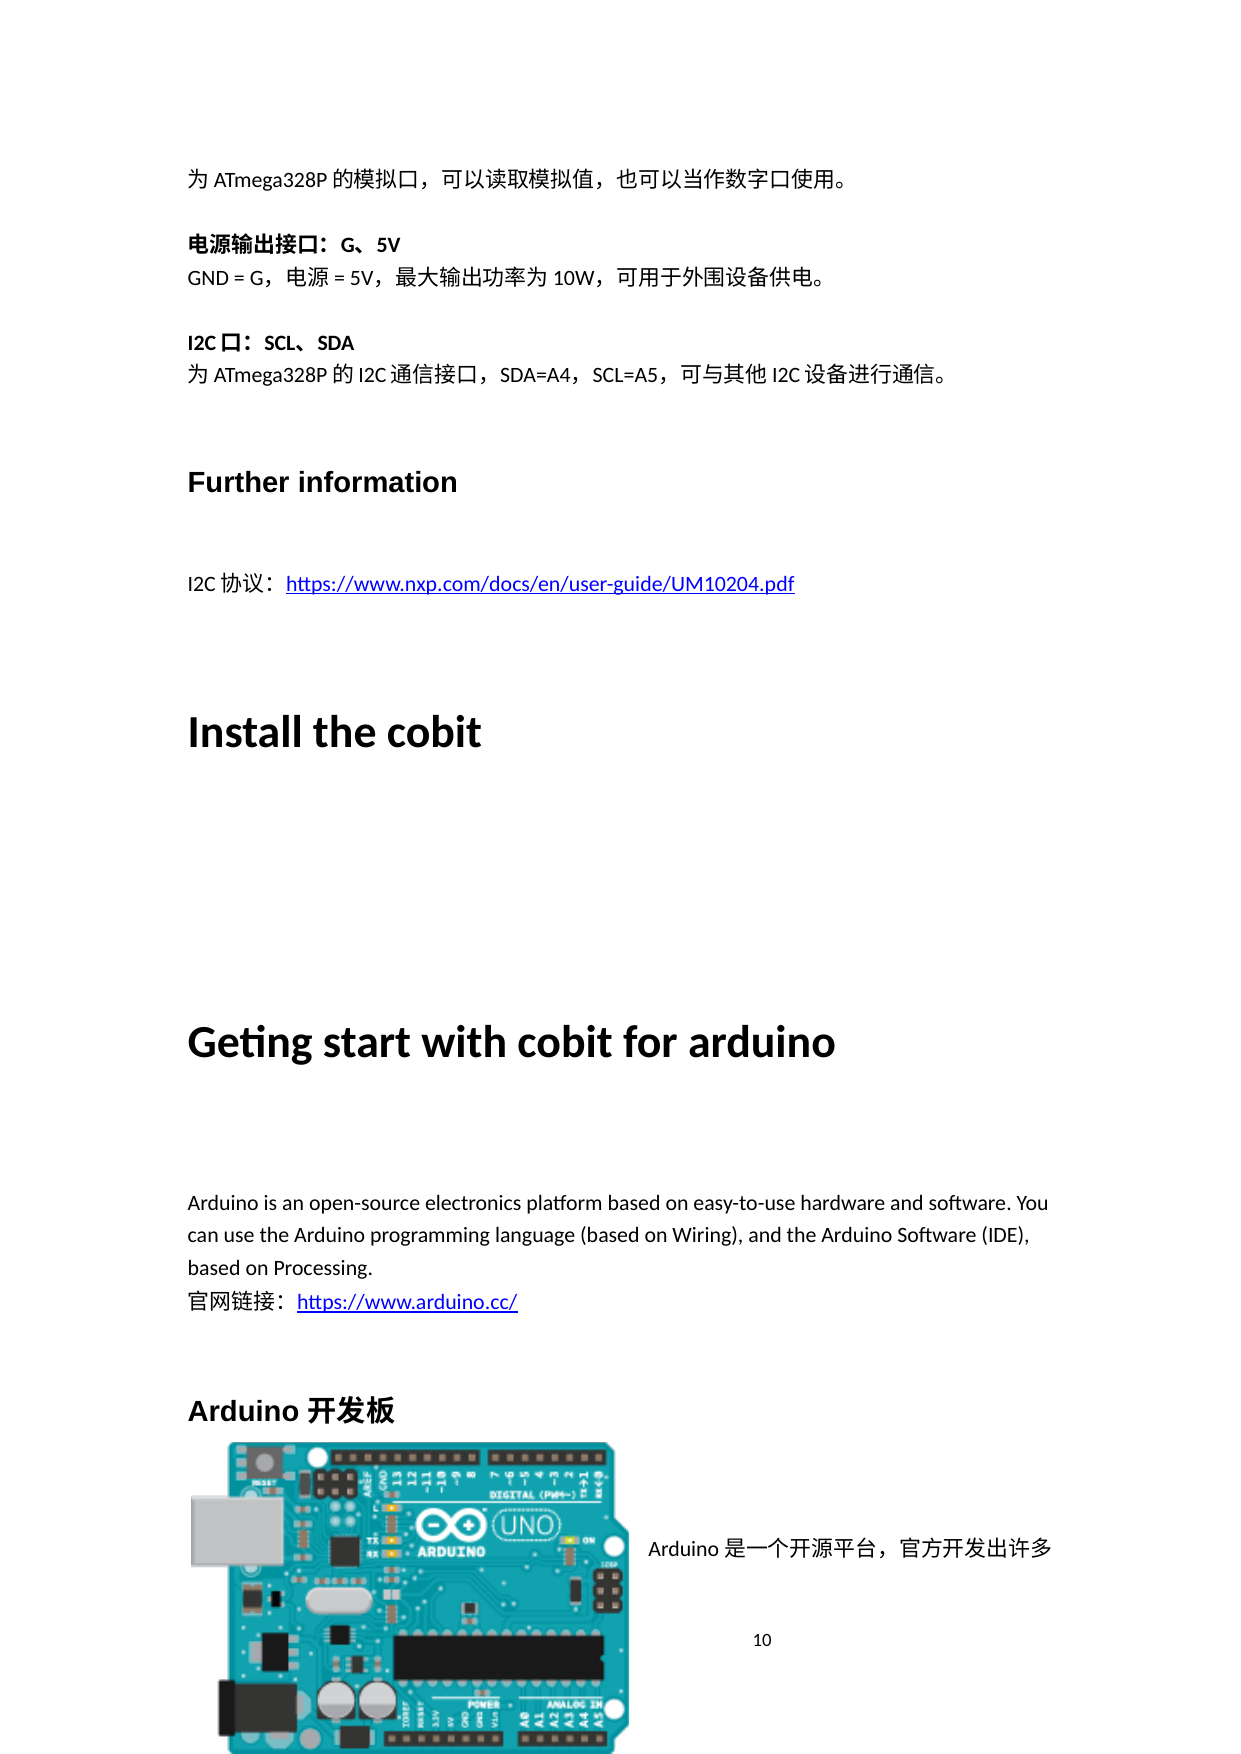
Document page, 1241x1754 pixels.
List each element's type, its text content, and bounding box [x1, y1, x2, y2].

text GND = G，电源 = 5V，最大输出功率为10W，可用于外围设备供电。 [187, 259, 1053, 292]
text 为ATmega328P的I2C通信接口，SDA=A4，SCL=A5，可与其他I2C设备进行通信。 [187, 357, 1053, 389]
subtitle Arduino 开发板 [187, 1376, 1053, 1441]
text 官网链接：https://www.arduino.cc/ [187, 1284, 1053, 1316]
text Arduino is an open-source electronics platform based on easy-to-use hardware and software. You [187, 1186, 1053, 1219]
text based on Processing. [187, 1251, 1053, 1284]
text can use the Arduino programming language (based on Wiring), and the Arduino Software (IDE), [187, 1219, 1053, 1251]
subtitle Geting start with cobit for arduino [187, 1009, 1053, 1074]
text I2C协议：https://www.nxp.com/docs/en/user-guide/UM10204.pdf [187, 565, 1053, 598]
text 为ATmega328P的模拟口，可以读取模拟值，也可以当作数字口使用。 [187, 162, 1053, 194]
subtitle Further information [187, 449, 1053, 514]
picture [190, 1441, 630, 1754]
text 电源输出接口：G、5V [187, 227, 1053, 259]
text I2C口：SCL、SDA [187, 324, 1053, 357]
text Arduino 是一个开源平台，官方开发出许多开源的开发板供电子爱好者制作与使用，其中比较著名的为Arduino UNO R3，它是一款基于ATmega328P控制芯片的主板，cobit的ATmega328P芯片也是使用它的bootloader。 [630, 1531, 1053, 1563]
subtitle Install the cobit [187, 698, 1053, 763]
